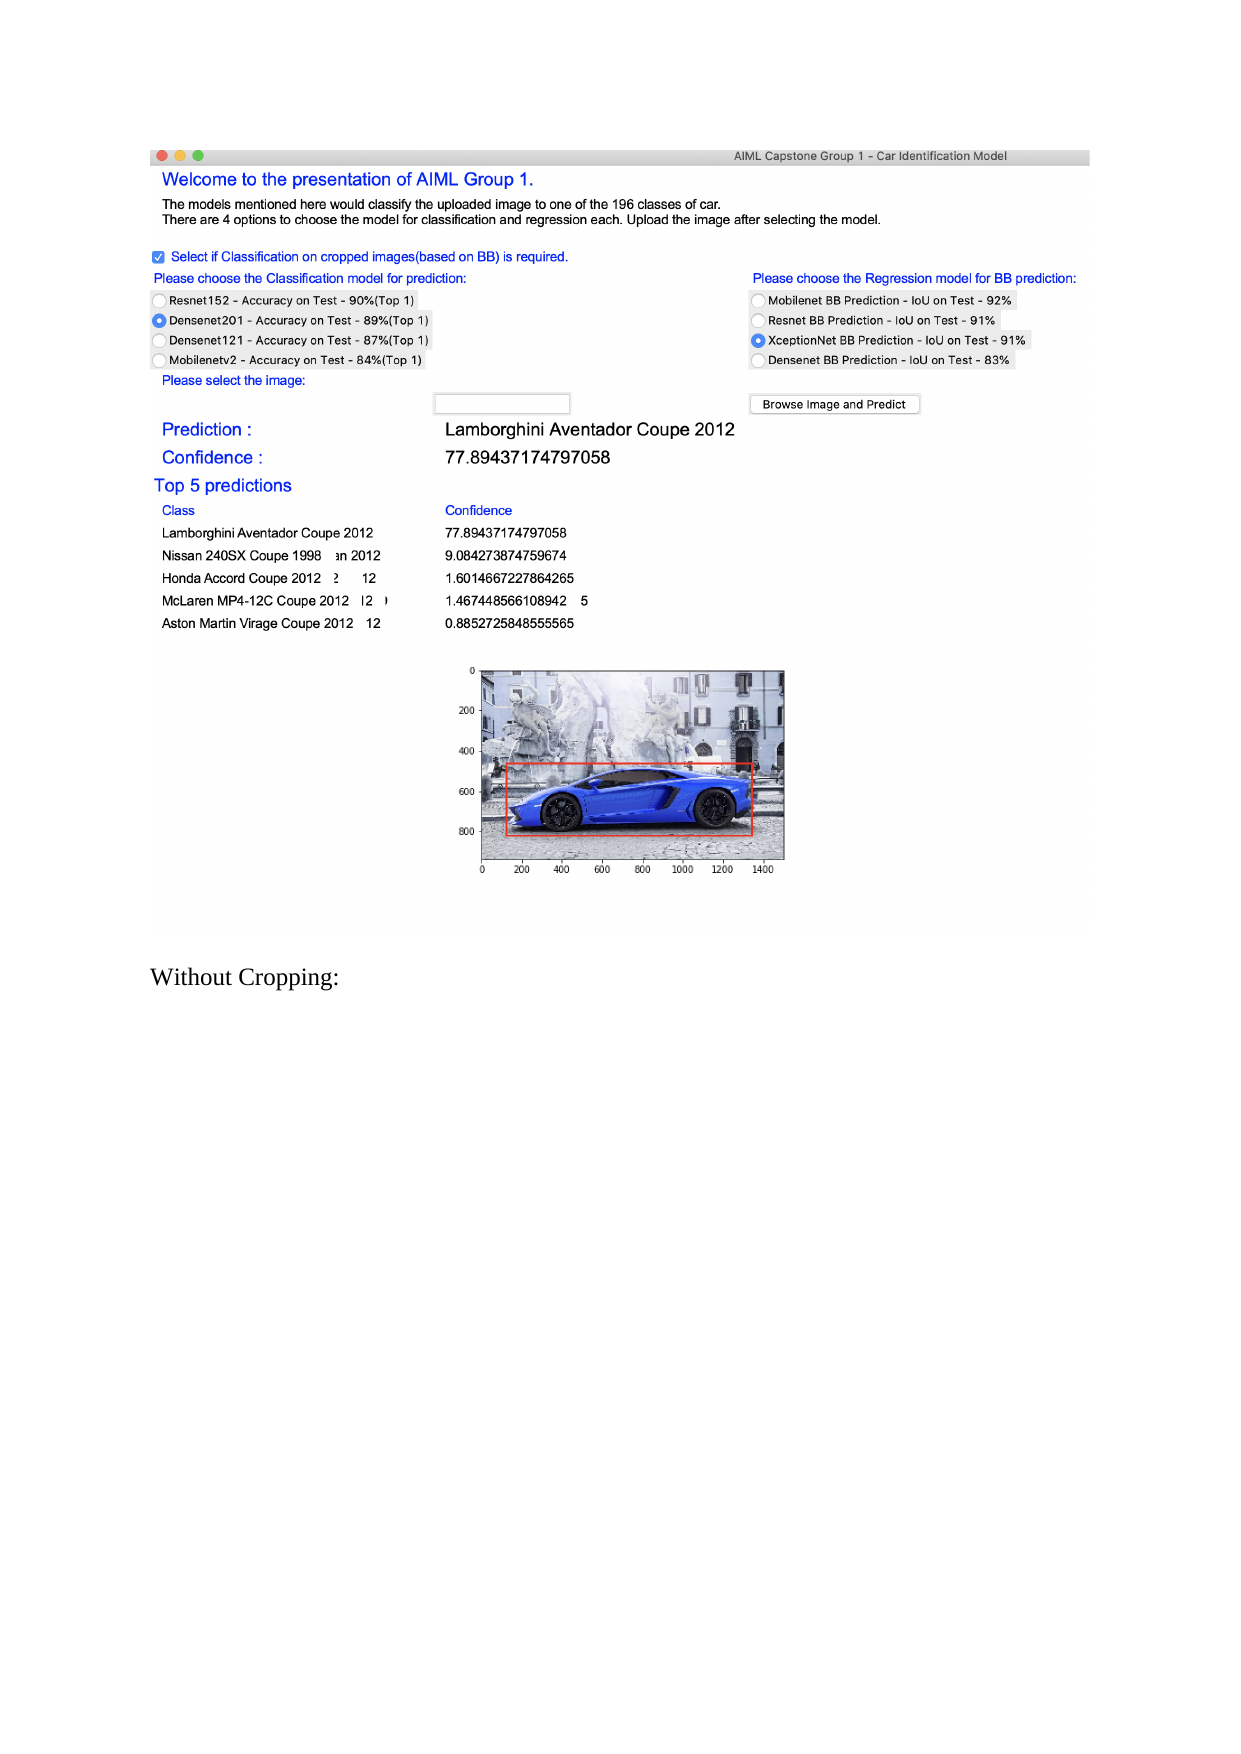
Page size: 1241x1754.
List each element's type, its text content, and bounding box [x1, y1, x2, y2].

picture [150, 150, 1090, 934]
text Without Cropping: [150, 962, 1090, 991]
